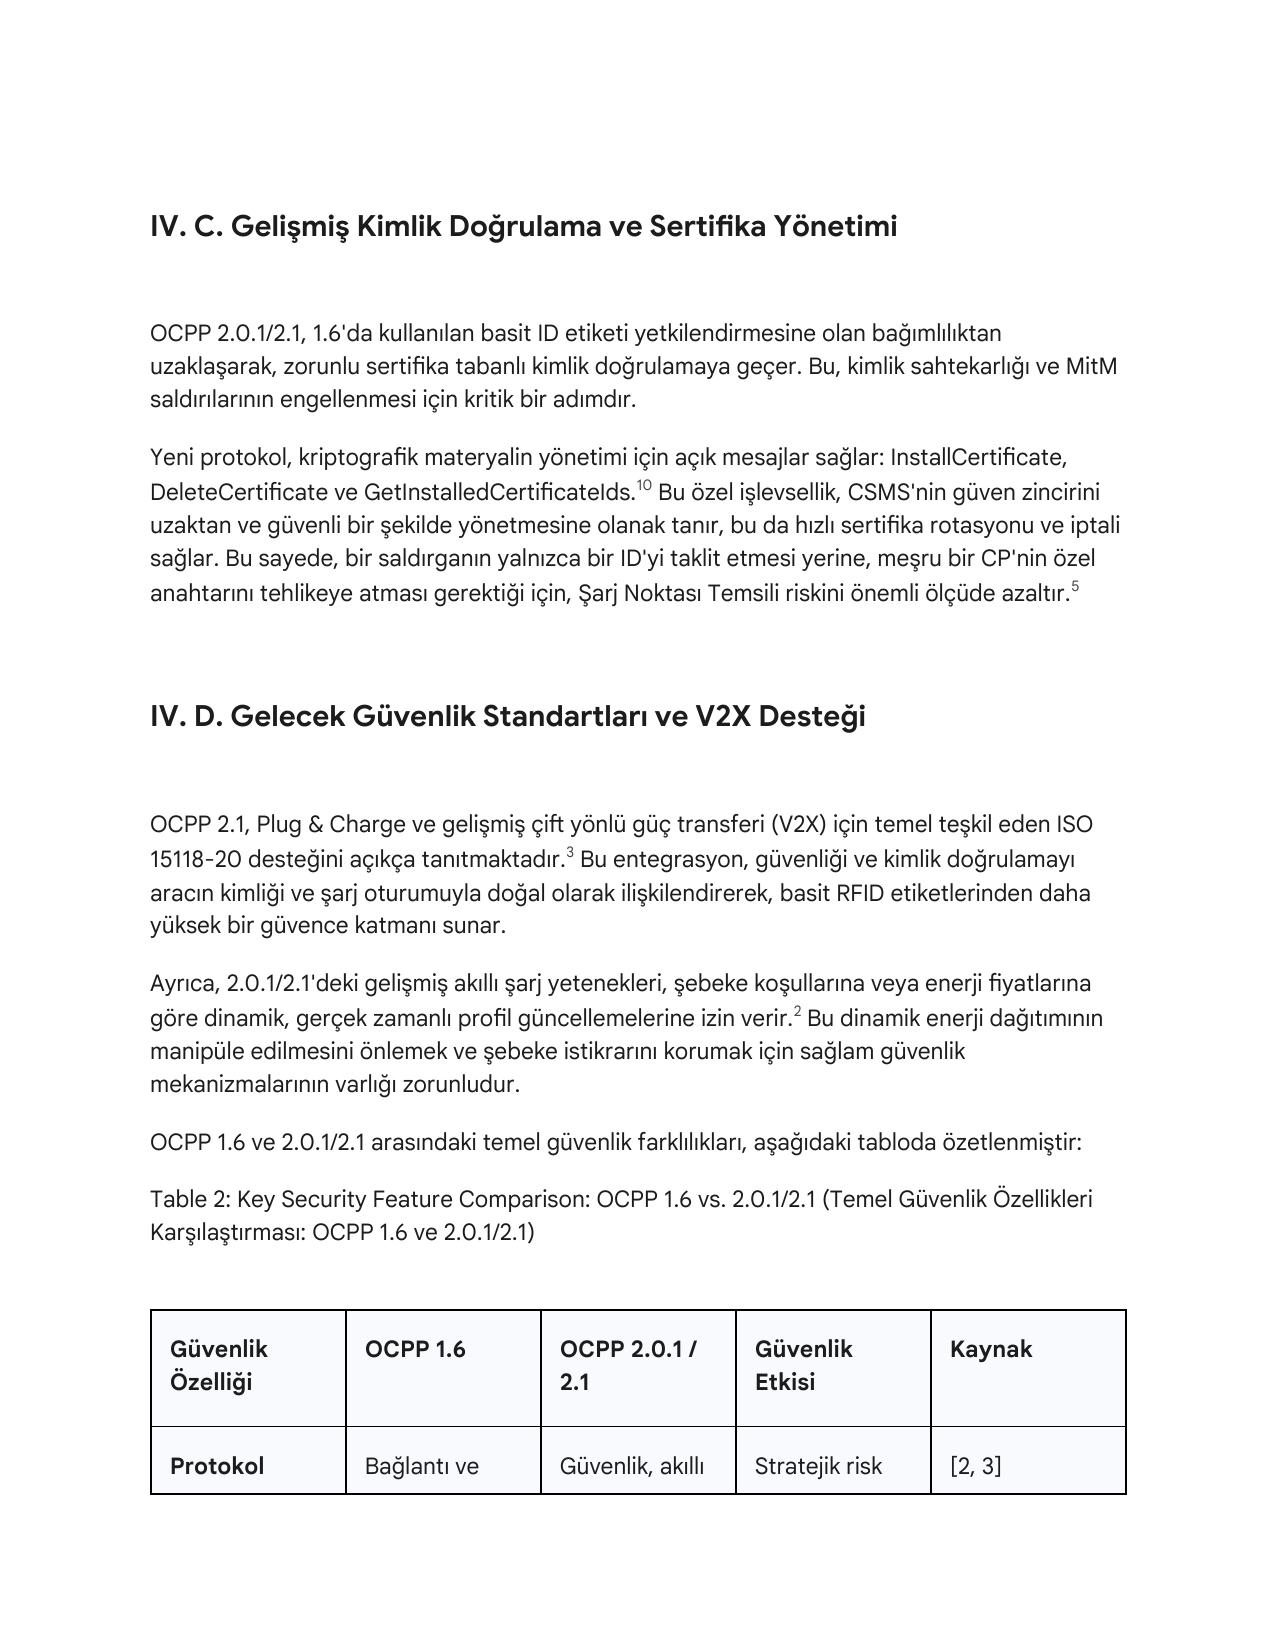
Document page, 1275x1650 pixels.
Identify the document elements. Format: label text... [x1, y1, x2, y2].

text Table 2: Key Security Feature Comparison: OCPP 1.6 vs. 2.0.1/2.1 (Temel Güvenlik Özellikleri Karşılaştırması: OCPP 1.6 ve 2.0.1/2.1) [150, 1186, 1125, 1247]
text OCPP 2.1, Plug & Charge ve gelişmiş çift yönlü güç transferi (V2X) için temel teşkil eden ISO 15118-20 desteğini açıkça tanıtmaktadır.3 Bu entegrasyon, güvenliği ve kimlik doğrulamayı aracın kimliği ve şarj oturumuyla doğal olarak ilişkilendirerek, basit RFID etiketlerinden daha yüksek bir güvence katmanı sunar. [150, 810, 1125, 940]
text OCPP 2.0.1/2.1, 1.6'da kullanılan basit ID etiketi yetkilendirmesine olan bağımlılıktan uzaklaşarak, zorunlu sertifika tabanlı kimlik doğrulamaya geçer. Bu, kimlik sahtekarlığı ve MitM saldırılarının engellenmesi için kritik bir adımdır. [150, 319, 1125, 414]
subtitle IV. D. Gelecek Güvenlik Standartları ve V2X Desteği [150, 698, 1125, 735]
table_cell Protokol Temeli [152, 1427, 345, 1493]
text Yeni protokol, kriptografik materyalin yönetimi için açık mesajlar sağlar: InstallCertificate, DeleteCertificate ve GetInstalledCertificateIds.10 Bu özel işlevsellik, CSMS'nin güven zincirini uzaktan ve güvenli bir şekilde yönetmesine olanak tanır, bu da hızlı sertifika rotasyonu ve iptali sağlar. Bu sayede, bir saldırganın yalnızca bir ID'yi taklit etmesi yerine, meşru bir CP'nin özel anahtarını tehlikeye atması gerektiği için, Şarj Noktası Temsili riskini önemli ölçüde azaltır.5 [150, 443, 1125, 608]
subtitle IV. C. Gelişmiş Kimlik Doğrulama ve Sertifika Yönetimi [150, 208, 1125, 244]
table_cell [737, 1427, 930, 1493]
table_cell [347, 1427, 540, 1493]
table_header Güvenlik Etkisi [737, 1311, 930, 1426]
table_header Güvenlik Özelliği [152, 1311, 345, 1426]
table_header Kaynak [932, 1311, 1125, 1426]
text Ayrıca, 2.0.1/2.1'deki gelişmiş akıllı şarj yetenekleri, şebeke koşullarına veya enerji fiyatlarına göre dinamik, gerçek zamanlı profil güncellemelerine izin verir.2 Bu dinamik enerji dağıtımının manipüle edilmesini önlemek ve şebeke istikrarını korumak için sağlam güvenlik mekanizmalarının varlığı zorunludur. [150, 969, 1125, 1099]
table_cell [2, 3] [932, 1427, 1125, 1493]
text OCPP 1.6 ve 2.0.1/2.1 arasındaki temel güvenlik farklılıkları, aşağıdaki tabloda özetlenmiştir: [150, 1128, 1125, 1157]
table_header OCPP 2.0.1 / 2.1 [542, 1311, 735, 1426]
table_header OCPP 1.6 [347, 1311, 540, 1426]
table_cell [542, 1427, 735, 1493]
